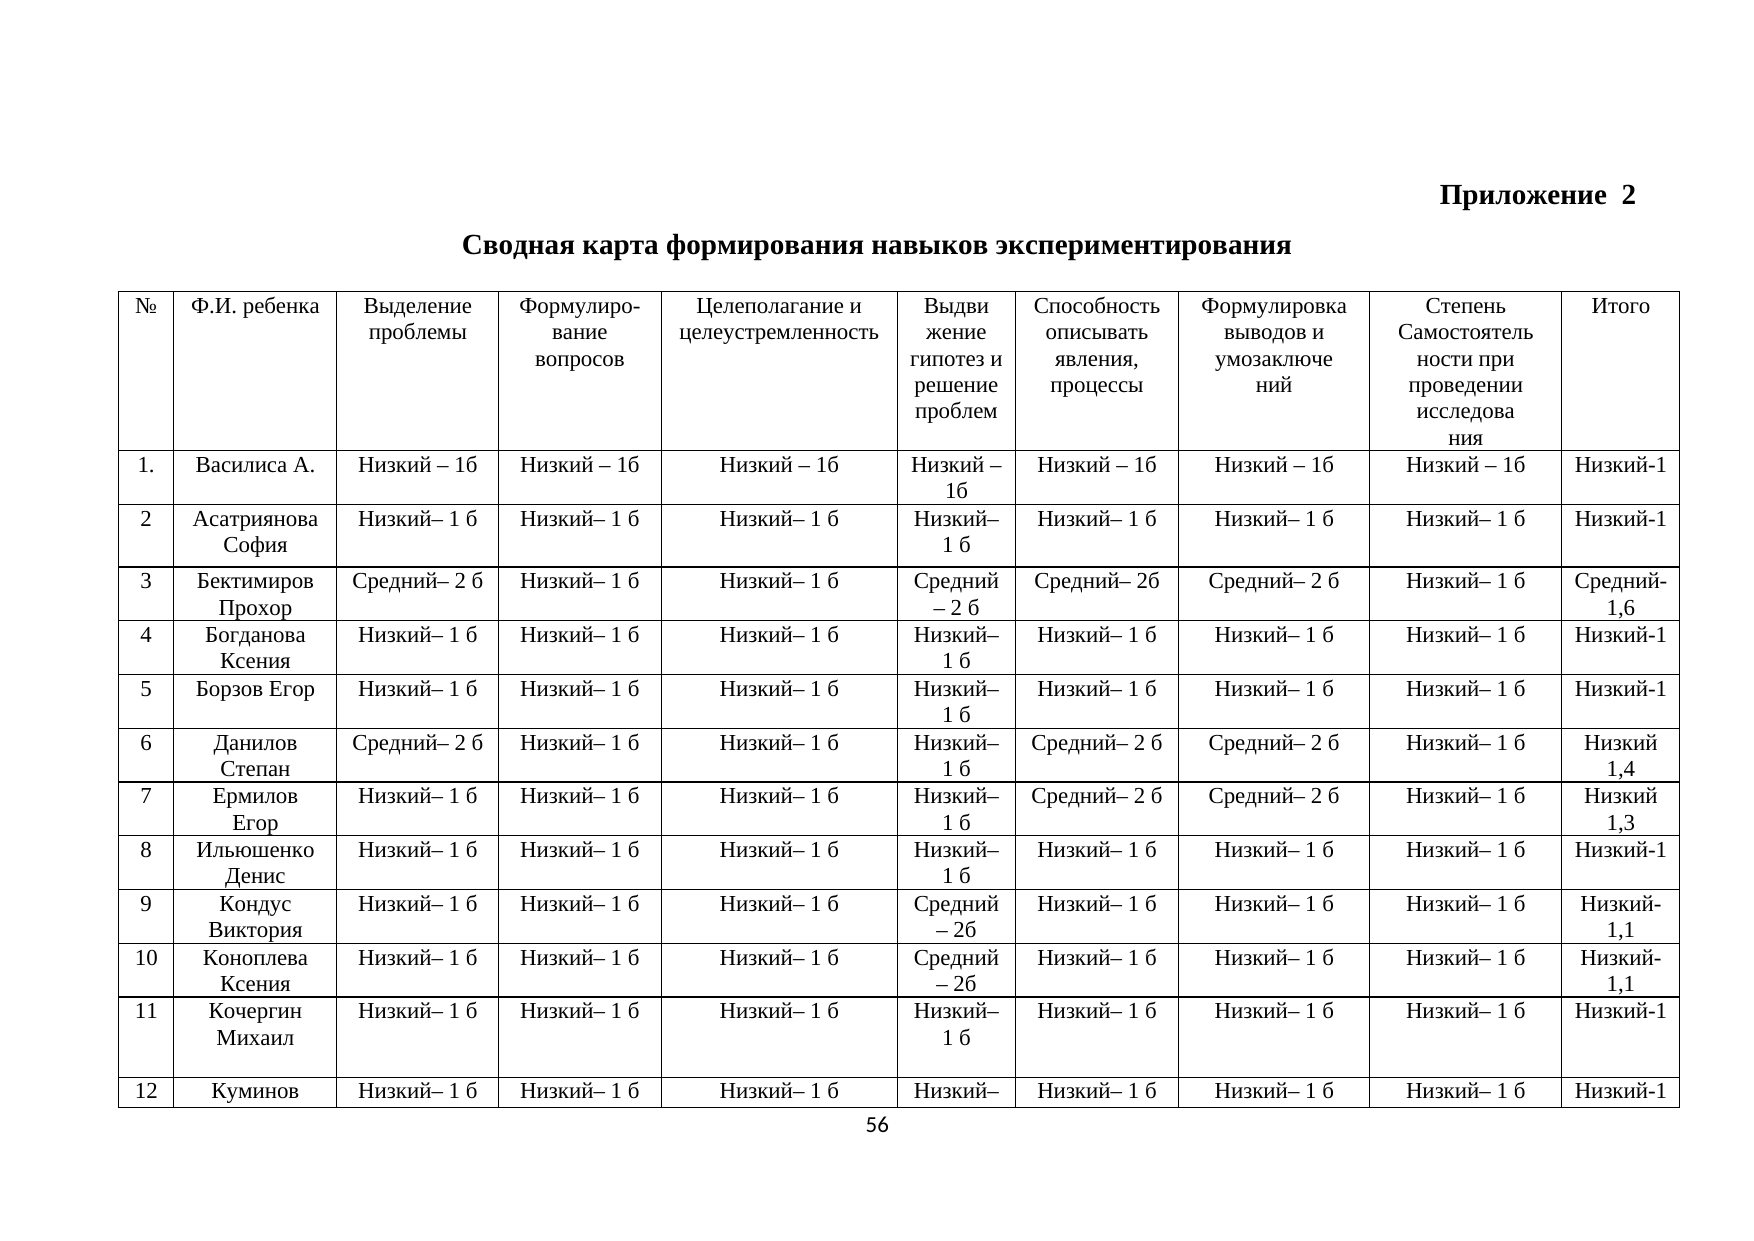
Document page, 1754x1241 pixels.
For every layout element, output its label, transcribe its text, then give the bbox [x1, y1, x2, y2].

table_cell Низкий– 1 б [898, 1078, 1015, 1107]
table_cell Низкий-1 [1562, 1078, 1679, 1107]
table_cell Низкий– 1 б [337, 836, 498, 889]
table_cell Низкий– 1 б [1179, 998, 1369, 1077]
table_cell Низкий– 1 б [662, 783, 897, 835]
table_cell Низкий– 1 б [499, 944, 661, 996]
table_cell Низкий– 1 б [1179, 505, 1369, 566]
table_cell Низкий– 1 б [662, 621, 897, 674]
table_cell Низкий– 1 б [1370, 568, 1561, 620]
table_cell 9 [119, 890, 173, 943]
table_cell Средний– 2 б [898, 568, 1015, 620]
table_cell Низкий– 1 б [1370, 836, 1561, 889]
table_cell Низкий-1,1 [1562, 890, 1679, 943]
table_cell Низкий– 1 б [1016, 1078, 1178, 1107]
table_header Способность описывать явления, процессы [1016, 292, 1178, 450]
table_cell 2 [119, 505, 173, 566]
table_cell Низкий– 1 б [337, 890, 498, 943]
table_cell Средний– 2 б [337, 568, 498, 620]
table_cell Низкий– 1 б [337, 1078, 498, 1107]
table_cell Низкий– 1 б [337, 998, 498, 1077]
table_cell Низкий– 1 б [499, 568, 661, 620]
table_header Формулиро-вание вопросов [499, 292, 661, 450]
table_cell Низкий– 1 б [662, 890, 897, 943]
table_cell Низкий– 1 б [499, 998, 661, 1077]
table_cell 7 [119, 783, 173, 835]
table_cell Низкий– 1 б [898, 621, 1015, 674]
table_header Целеполагание и целеустремленность [662, 292, 897, 450]
table_cell Низкий– 1 б [662, 836, 897, 889]
table_cell Низкий-1 [1562, 998, 1679, 1077]
table_cell 3 [119, 568, 173, 620]
table_cell Низкий– 1 б [898, 836, 1015, 889]
table_cell Низкий– 1 б [499, 890, 661, 943]
table_cell Низкий– 1 б [662, 729, 897, 781]
table_cell Низкий– 1 б [1179, 836, 1369, 889]
table_cell 4 [119, 621, 173, 674]
table_header № [119, 292, 173, 450]
table_cell Низкий– 1 б [499, 729, 661, 781]
table_cell Низкий– 1 б [1370, 998, 1561, 1077]
table_cell Низкий-1 [1562, 451, 1679, 504]
table_cell Низкий– 1 б [1179, 944, 1369, 996]
text Приложение 2 [118, 177, 1636, 211]
table_cell Низкий– 1 б [1016, 944, 1178, 996]
table_cell 5 [119, 675, 173, 728]
table_cell Низкий– 1 б [898, 505, 1015, 566]
table_cell Низкий– 1 б [1016, 890, 1178, 943]
table_cell Низкий – 1б [1016, 451, 1178, 504]
table_cell Низкий– 1 б [1179, 675, 1369, 728]
table_cell Низкий– 1 б [337, 505, 498, 566]
table_cell Низкий– 1 б [1016, 675, 1178, 728]
table_cell Низкий– 1 б [499, 505, 661, 566]
table_cell Низкий – 1б [1370, 451, 1561, 504]
table_cell Данилов Степан [174, 729, 336, 781]
table_cell Куминов Роман [174, 1078, 336, 1107]
table_cell 6 [119, 729, 173, 781]
table_cell Низкий– 1 б [1370, 890, 1561, 943]
table_cell Низкий– 1 б [662, 568, 897, 620]
table_cell Низкий– 1 б [1370, 944, 1561, 996]
table_cell Кондус Виктория [174, 890, 336, 943]
table_cell Коноплева Ксения [174, 944, 336, 996]
table_cell Низкий-1 [1562, 836, 1679, 889]
table_header Выделение проблемы [337, 292, 498, 450]
table_cell Средний– 2 б [1016, 783, 1178, 835]
table_header Итого [1562, 292, 1679, 450]
table_cell Низкий– 1 б [337, 783, 498, 835]
table_cell Низкий– 1 б [499, 1078, 661, 1107]
table_header Выдви жение гипотез и решение проблем [898, 292, 1015, 450]
table_cell Низкий– 1 б [499, 836, 661, 889]
table_cell Средний– 2б [1016, 568, 1178, 620]
table_cell Низкий– 1 б [1016, 998, 1178, 1077]
table_cell Низкий – 1б [898, 451, 1015, 504]
table_cell Низкий– 1 б [1179, 890, 1369, 943]
table_cell Бектимиров Прохор [174, 568, 336, 620]
table_cell Низкий – 1б [499, 451, 661, 504]
table_cell Низкий-1 [1562, 505, 1679, 566]
table_cell Низкий– 1 б [1179, 1078, 1369, 1107]
table_cell Низкий-1,1 [1562, 944, 1679, 996]
table_cell Низкий– 1 б [337, 944, 498, 996]
table_cell Низкий – 1б [337, 451, 498, 504]
table_cell Асатриянова София [174, 505, 336, 566]
table_cell Средний– 2 б [1179, 568, 1369, 620]
table_cell Низкий– 1 б [1016, 621, 1178, 674]
table_cell 1. [119, 451, 173, 504]
table_cell Низкий– 1 б [1370, 621, 1561, 674]
table_cell Низкий– 1 б [898, 998, 1015, 1077]
table_cell Кочергин Михаил [174, 998, 336, 1077]
table_cell Ильюшенко Денис [174, 836, 336, 889]
table_cell Низкий– 1 б [499, 783, 661, 835]
table_cell Средний– 2 б [1179, 783, 1369, 835]
table_cell 10 [119, 944, 173, 996]
table_cell Василиса А. [174, 451, 336, 504]
table_cell Низкий– 1 б [499, 621, 661, 674]
table_cell Средний– 2б [898, 944, 1015, 996]
table_cell Средний-1,6 [1562, 568, 1679, 620]
table_cell Низкий– 1 б [662, 998, 897, 1077]
table_cell Средний– 2б [898, 890, 1015, 943]
table_cell Борзов Егор [174, 675, 336, 728]
table_header Формулировка выводов и умозаключе ний [1179, 292, 1369, 450]
table_cell Низкий– 1 б [662, 1078, 897, 1107]
table_cell Низкий-1 [1562, 621, 1679, 674]
table_cell Низкий– 1 б [662, 944, 897, 996]
table_header Степень Самостоятель ности при проведении исследова ния [1370, 292, 1561, 450]
table_cell Богданова Ксения [174, 621, 336, 674]
table_cell 8 [119, 836, 173, 889]
table_cell Низкий-1 [1562, 675, 1679, 728]
table_cell Низкий– 1 б [898, 783, 1015, 835]
table_cell Низкий– 1 б [337, 621, 498, 674]
table_cell Низкий– 1 б [898, 675, 1015, 728]
table_cell Низкий– 1 б [499, 675, 661, 728]
table_cell 11 [119, 998, 173, 1077]
table_cell Низкий– 1 б [1370, 675, 1561, 728]
table_cell Низкий 1,4 [1562, 729, 1679, 781]
table_cell Низкий– 1 б [1179, 621, 1369, 674]
table_cell 12 [119, 1078, 173, 1107]
table_cell Низкий– 1 б [1370, 505, 1561, 566]
table_cell Низкий– 1 б [1016, 505, 1178, 566]
table_cell Низкий– 1 б [662, 505, 897, 566]
table_cell Низкий– 1 б [1370, 729, 1561, 781]
table_header Ф.И. ребенка [174, 292, 336, 450]
table_cell Низкий– 1 б [1370, 783, 1561, 835]
table_cell Низкий – 1б [1179, 451, 1369, 504]
table_cell Средний– 2 б [337, 729, 498, 781]
table_cell Низкий– 1 б [337, 675, 498, 728]
table_cell Ермилов Егор [174, 783, 336, 835]
table_cell Низкий– 1 б [1370, 1078, 1561, 1107]
table_cell Низкий – 1б [662, 451, 897, 504]
table_cell Низкий 1,3 [1562, 783, 1679, 835]
table_cell Средний– 2 б [1179, 729, 1369, 781]
text Сводная карта формирования навыков экспериментирования [118, 227, 1636, 261]
table_cell Низкий– 1 б [1016, 836, 1178, 889]
table_cell Низкий– 1 б [898, 729, 1015, 781]
table_cell Средний– 2 б [1016, 729, 1178, 781]
table_cell Низкий– 1 б [662, 675, 897, 728]
